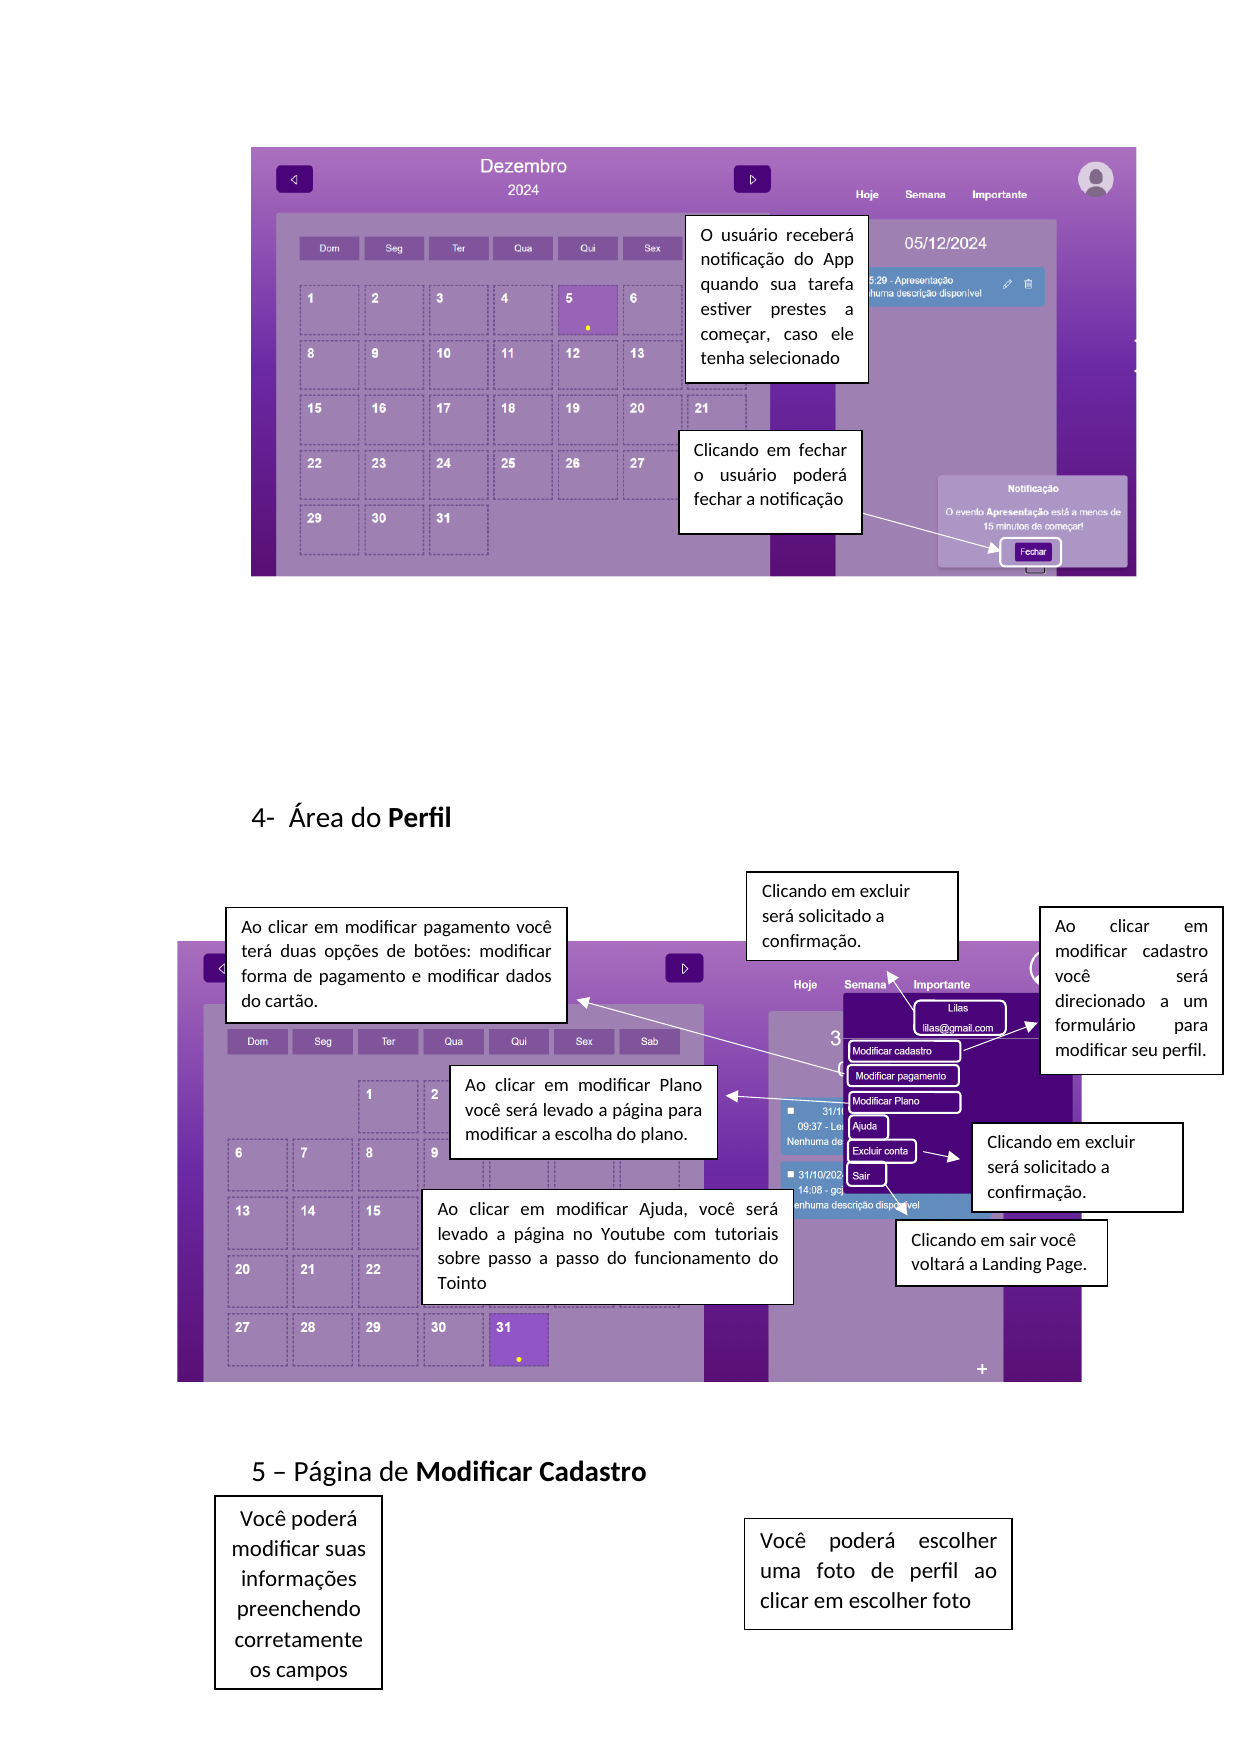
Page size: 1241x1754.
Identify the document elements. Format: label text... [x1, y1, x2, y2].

list Área do Perfil [251, 799, 1063, 835]
text 5 – Página de Modificar Cadastro [177, 1453, 1063, 1488]
picture [177, 941, 1082, 1382]
picture [251, 147, 1137, 577]
